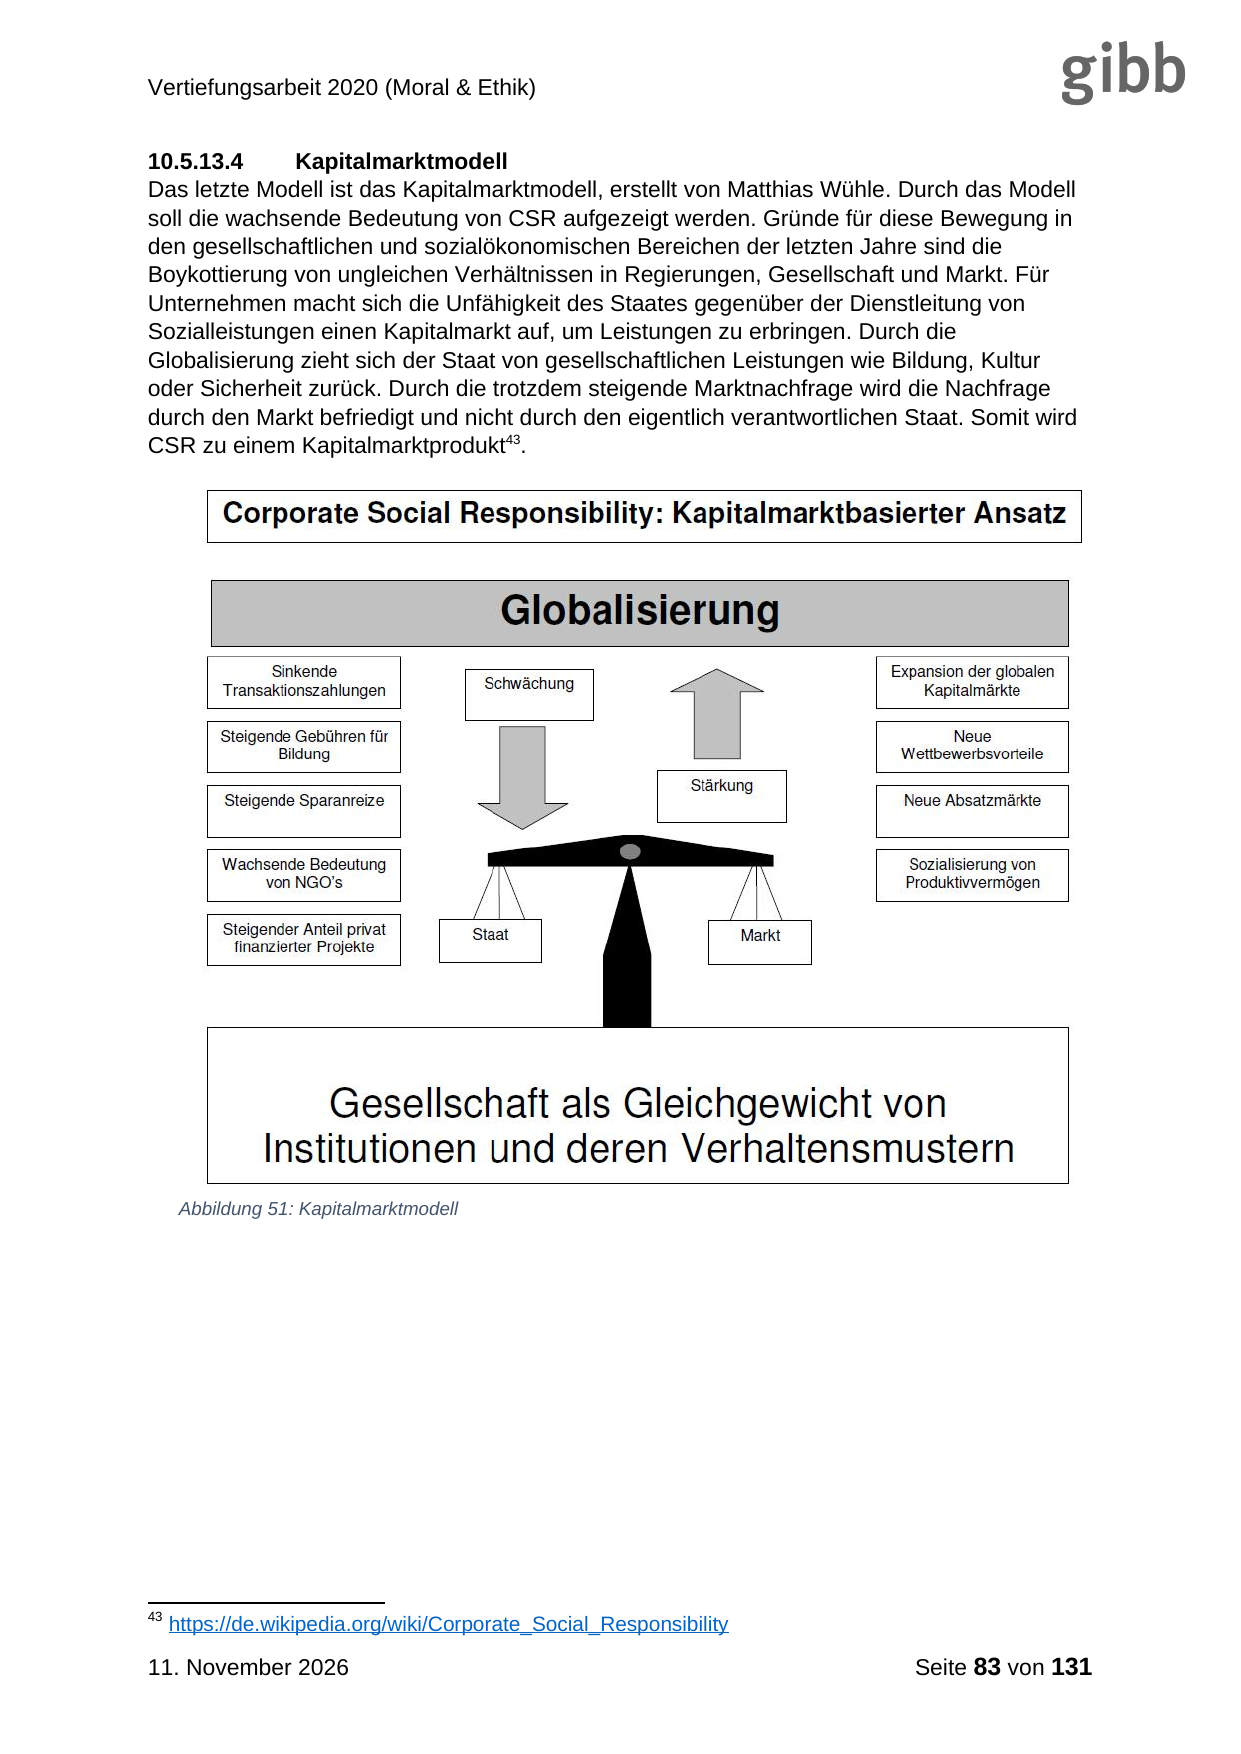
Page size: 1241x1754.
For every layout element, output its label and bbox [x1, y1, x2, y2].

picture [1060, 39, 1187, 107]
text [148, 148, 1093, 373]
